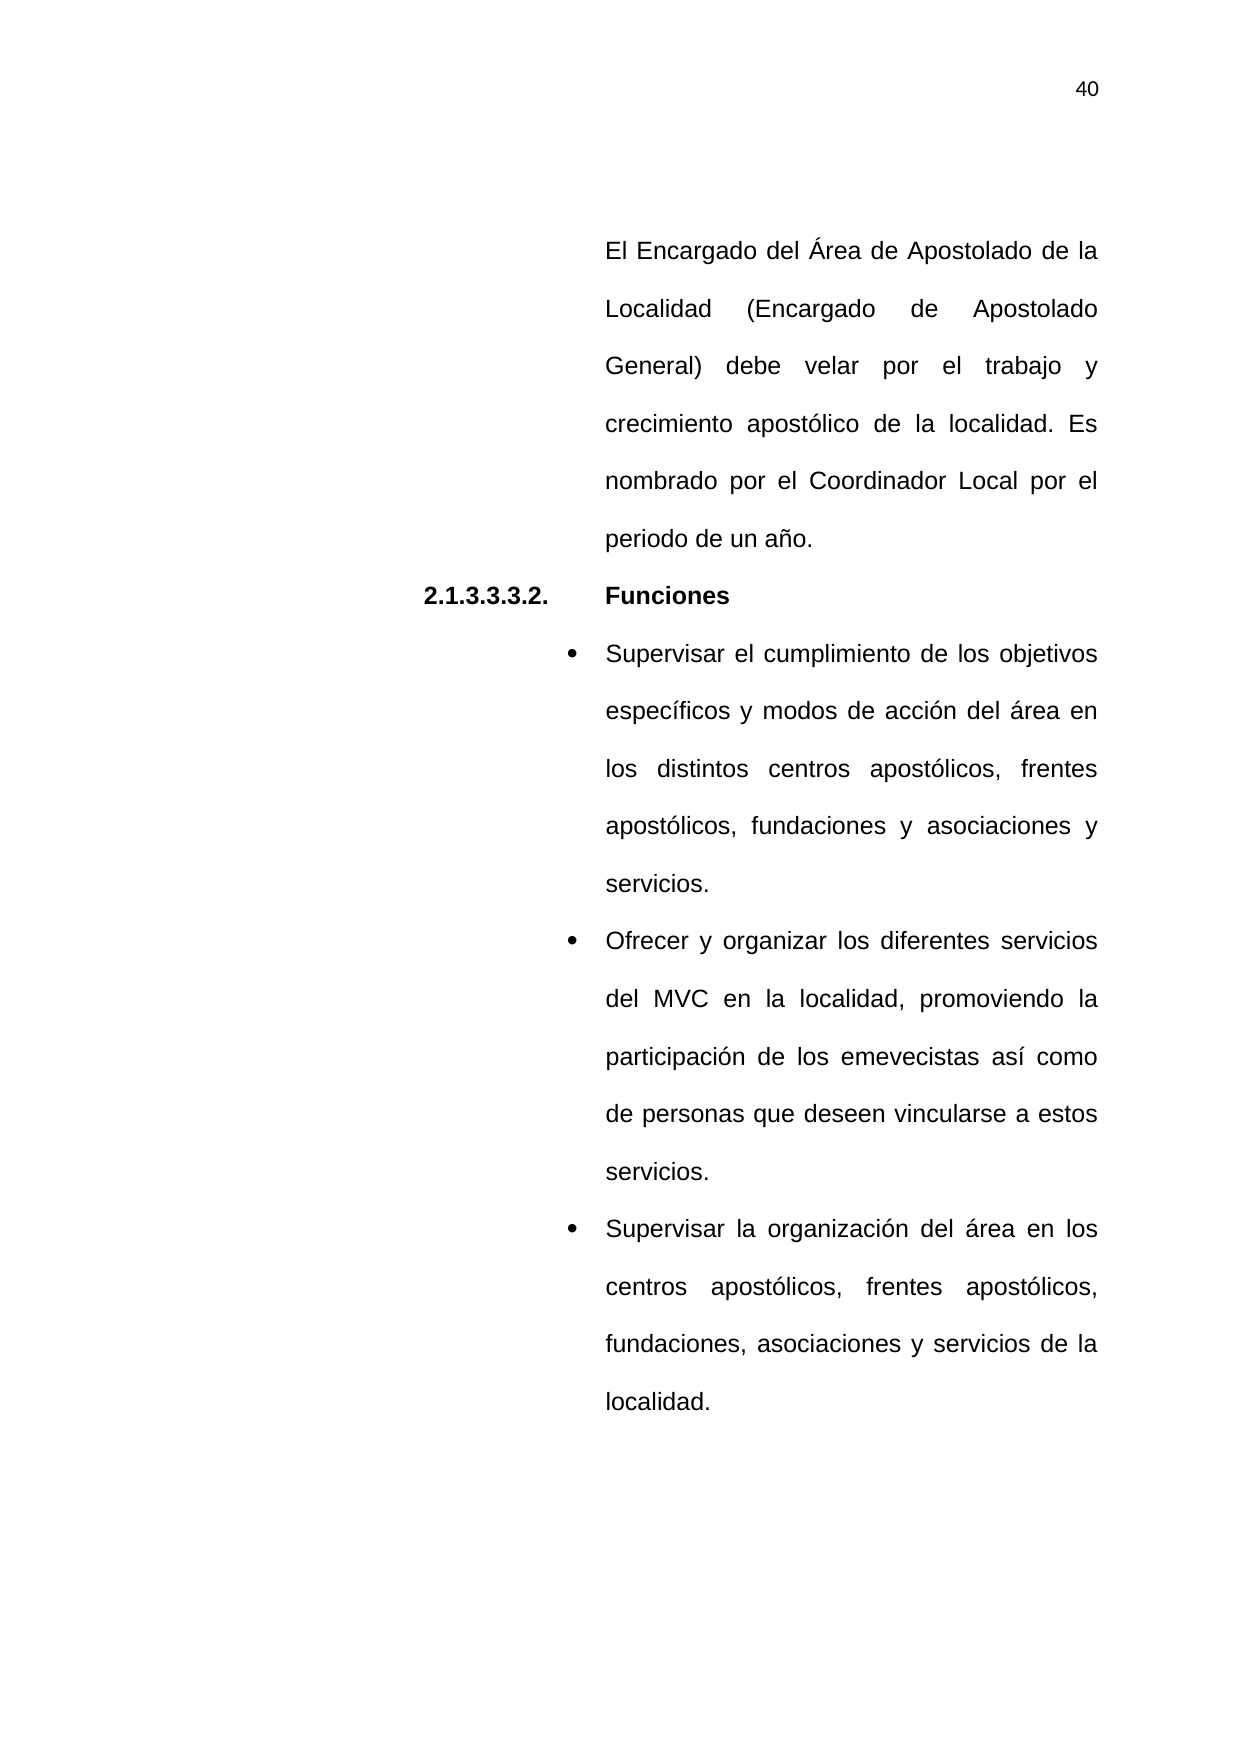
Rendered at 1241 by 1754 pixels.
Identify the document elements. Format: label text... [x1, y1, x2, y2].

list Supervisar el cumplimiento de los objetivos específicos y modos de acción del área en los distintos centros apostólicos, frentes apostólicos, fundaciones y asociaciones y servicios. [568, 639, 1098, 898]
list Ofrecer y organizar los diferentes servicios del MVC en la localidad, promoviendo la participación de los emevecistas así como de personas que deseen vincularse a estos servicios. [568, 926, 1098, 1185]
list Supervisar la organización del área en los centros apostólicos, frentes apostólicos, fundaciones, asociaciones y servicios de la localidad. [568, 1214, 1098, 1415]
list El Encargado del Área de Apostolado de la Localidad (Encargado de Apostolado General) debe velar por el trabajo y crecimiento apostólico de la localidad. Es nombrado por el Coordinador Local por el periodo de un año. [605, 236, 1098, 552]
list Funciones [424, 581, 1098, 610]
